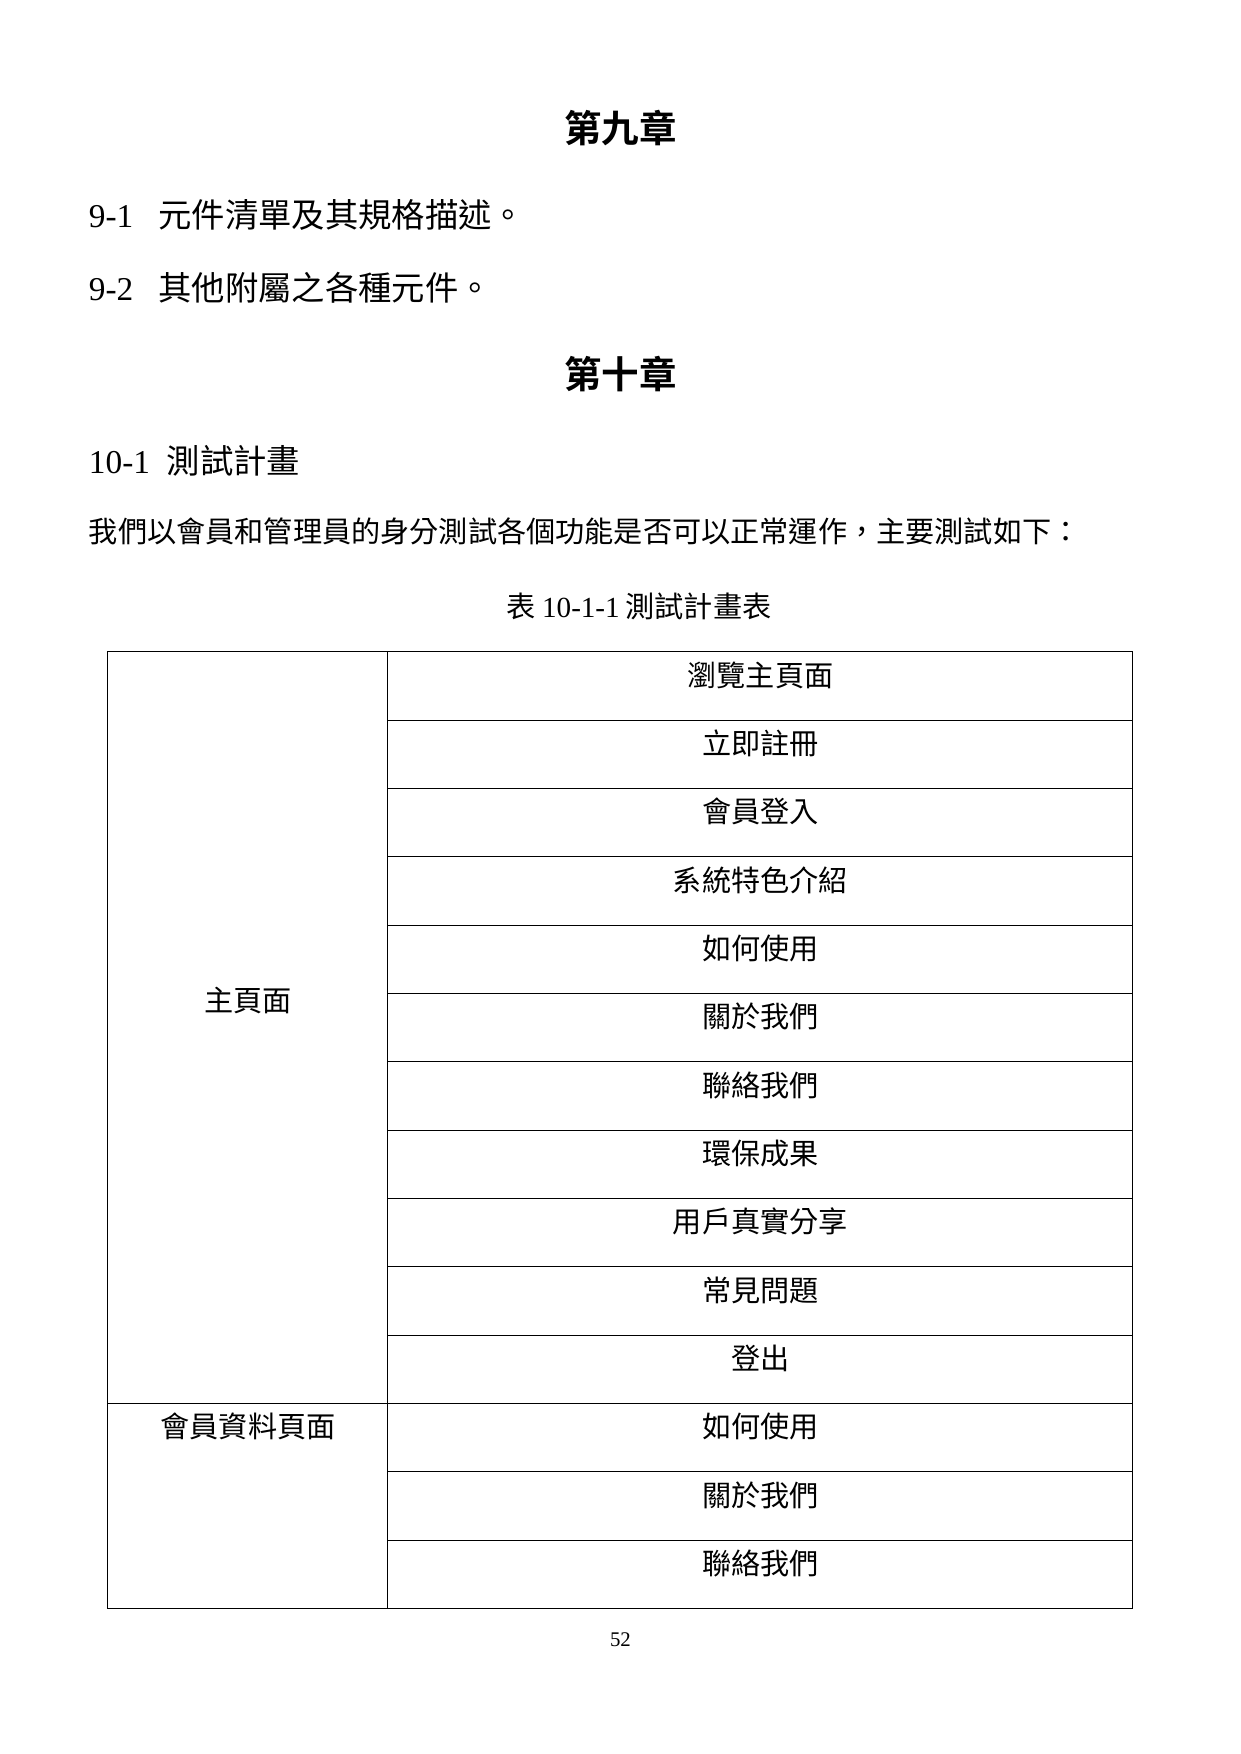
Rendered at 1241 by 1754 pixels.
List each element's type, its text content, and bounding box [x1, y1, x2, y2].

table_header 瀏覽主頁面 [388, 652, 1132, 719]
list 10-1 測試計畫 [89, 435, 1152, 483]
table_cell 環保成果 [388, 1131, 1132, 1198]
table_cell 如何使用 [388, 926, 1132, 993]
list 9-1 元件清單及其規格描述。 [89, 189, 1152, 237]
table_cell 會員登入 [388, 789, 1132, 856]
list 表 10-1-1測試計畫表 [126, 584, 1152, 626]
table_cell 用戶真實分享 [388, 1199, 1132, 1266]
table_cell 聯絡我們 [388, 1062, 1132, 1129]
table_cell 會員資料頁面 [108, 1404, 387, 1608]
table_cell 如何使用 [388, 1404, 1132, 1471]
table_cell 登出 [388, 1336, 1132, 1403]
table_cell 關於我們 [388, 1472, 1132, 1539]
table_cell 立即註冊 [388, 721, 1132, 788]
list 9-2 其他附屬之各種元件。 [89, 262, 1152, 310]
list 我們以會員和管理員的身分測試各個功能是否可以正常運作，主要測試如下： [89, 508, 1152, 550]
table_cell 常見問題 [388, 1267, 1132, 1334]
table_cell 關於我們 [388, 994, 1132, 1061]
table_cell 系統特色介紹 [388, 857, 1132, 924]
text 第九章 [89, 89, 1152, 164]
table_header 主頁面 [108, 652, 387, 1403]
table_cell 聯絡我們 [388, 1541, 1132, 1608]
text 第十章 [89, 335, 1152, 410]
